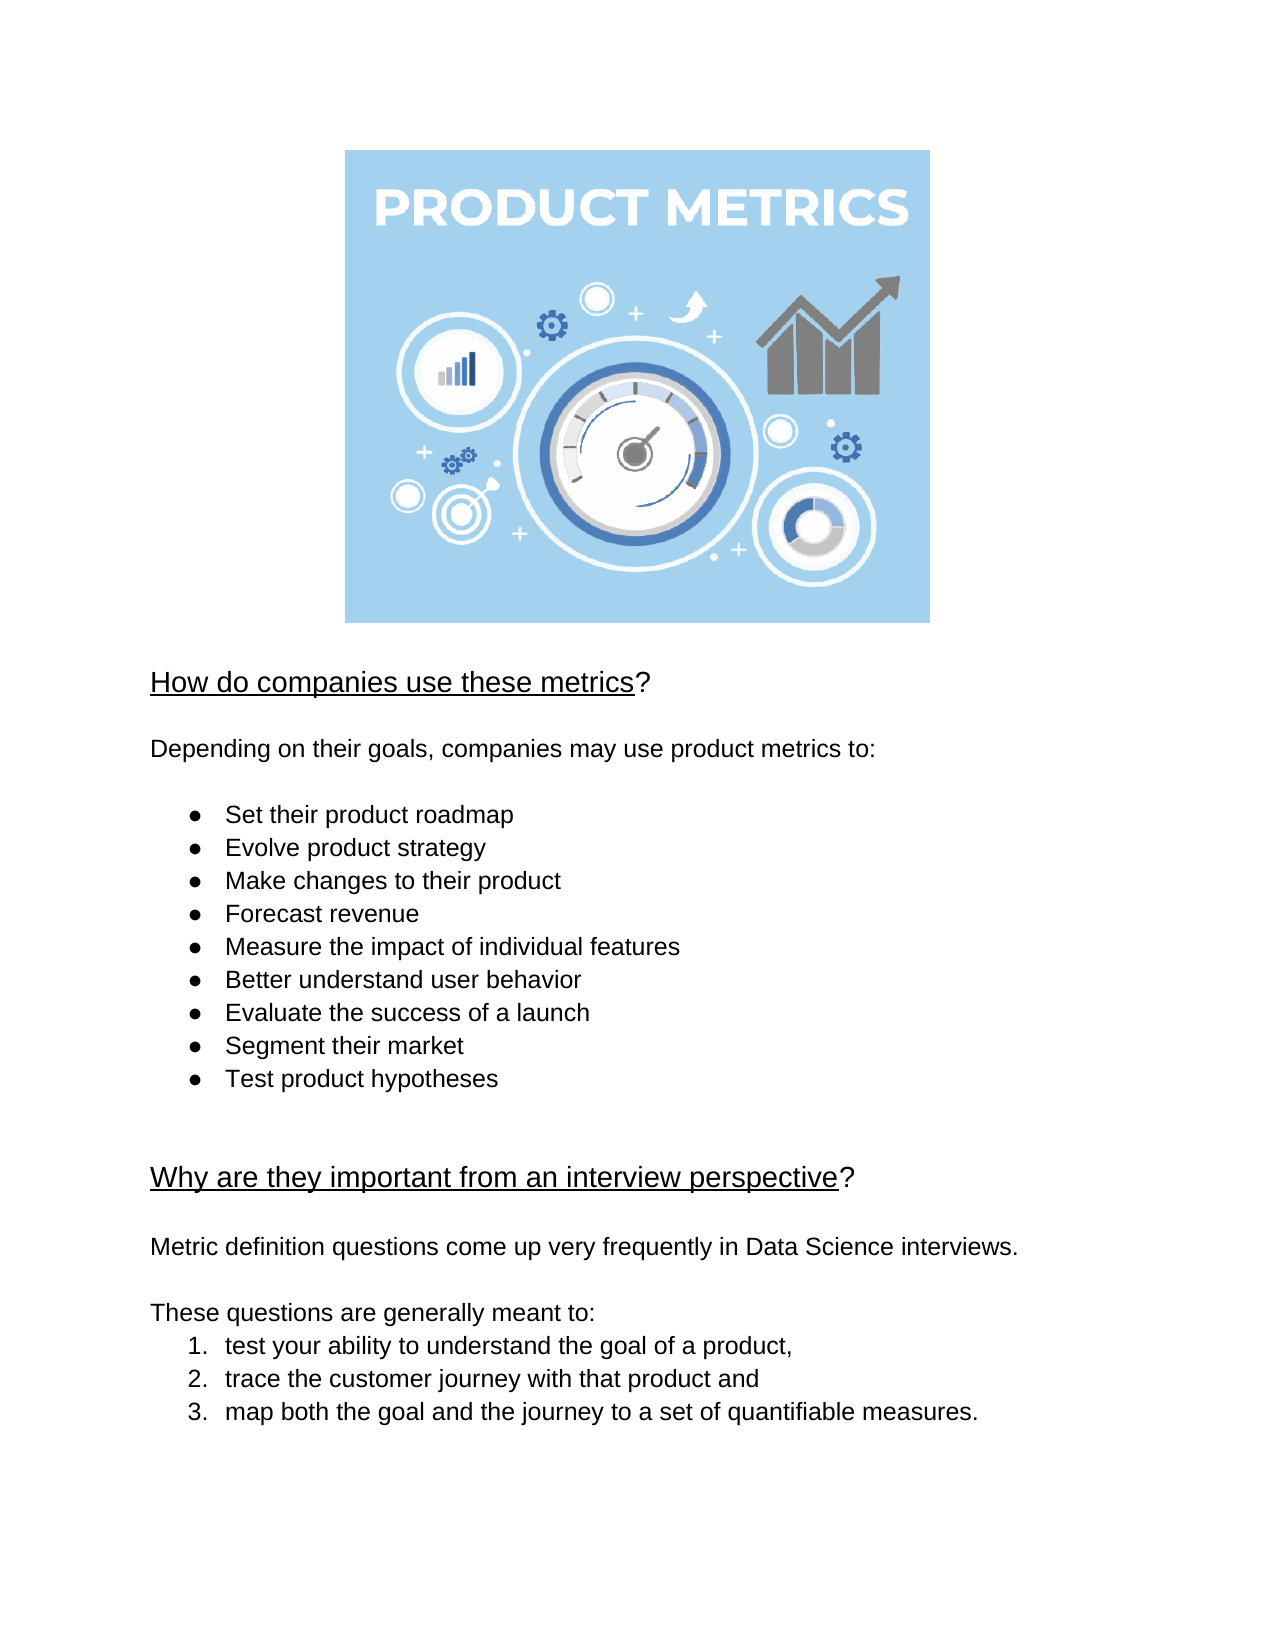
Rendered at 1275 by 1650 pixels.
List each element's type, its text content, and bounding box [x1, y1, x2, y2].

list Evolve product strategy [187, 833, 1125, 861]
list Better understand user behavior [187, 965, 1125, 993]
list trace the customer journey with that product and [187, 1364, 1125, 1392]
list Set their product roadmap [187, 800, 1125, 828]
list Measure the impact of individual features [187, 932, 1125, 961]
list Make changes to their product [187, 866, 1125, 894]
text Depending on their goals, companies may use product metrics to: [150, 734, 1125, 762]
text How do companies use these metrics? [150, 665, 1125, 698]
list Evaluate the success of a launch [187, 998, 1125, 1027]
list Forecast revenue [187, 899, 1125, 927]
list test your ability to understand the goal of a product, [187, 1331, 1125, 1359]
text Metric definition questions come up very frequently in Data Science interviews. [150, 1232, 1125, 1260]
text These questions are generally meant to: [150, 1298, 1125, 1326]
list Segment their market [187, 1031, 1125, 1059]
list Test product hypotheses [187, 1064, 1125, 1093]
list map both the goal and the journey to a set of quantifiable measures. [187, 1397, 1125, 1426]
picture [344, 150, 930, 623]
text Why are they important from an interview perspective? [150, 1160, 1125, 1194]
